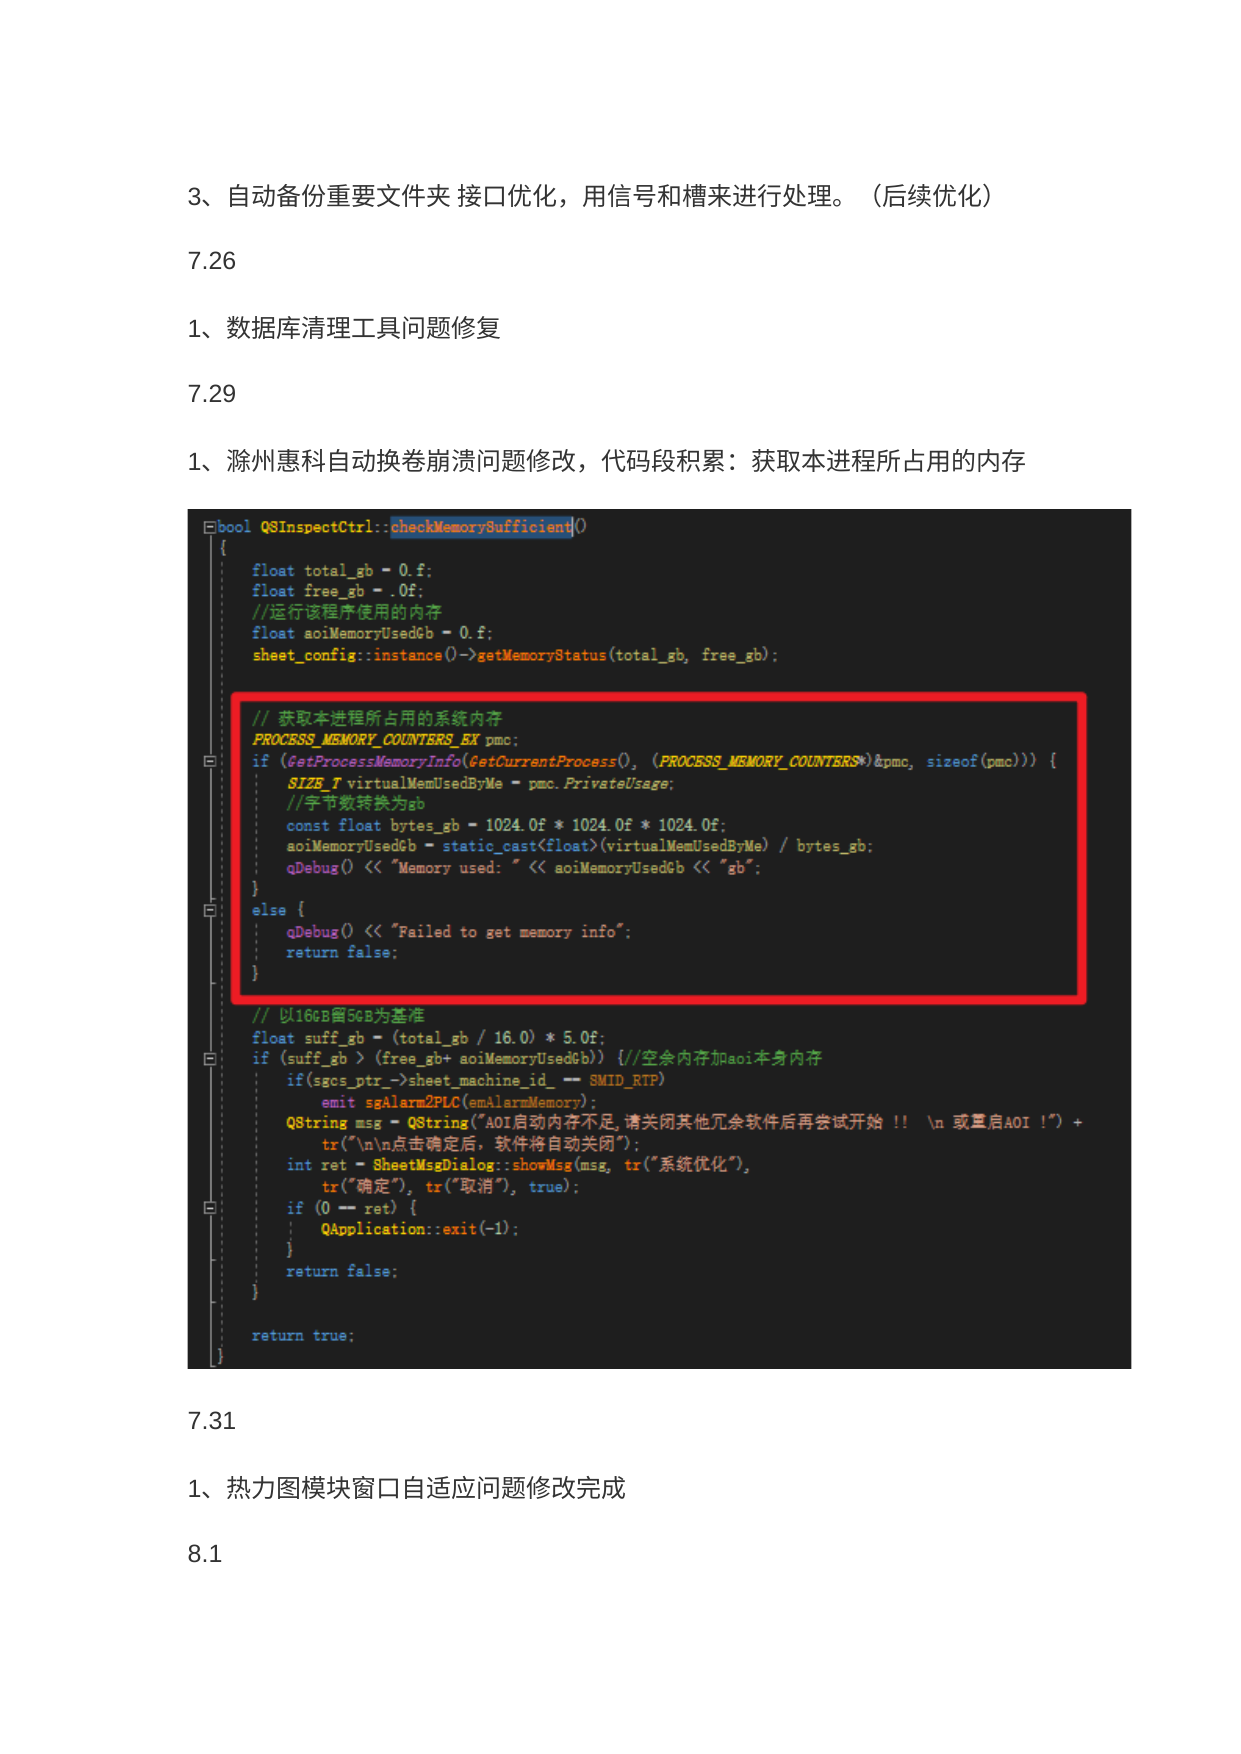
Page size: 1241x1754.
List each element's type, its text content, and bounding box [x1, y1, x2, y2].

text 1、数据库清理工具问题修复 [187, 294, 1053, 359]
text 7.26 [187, 244, 1053, 277]
text 7.31 [187, 1404, 1053, 1437]
text 8.1 [187, 1537, 1053, 1569]
text 1、滁州惠科自动换卷崩溃问题修改，代码段积累：获取本进程所占用的内存 [187, 427, 1053, 492]
text 1、热力图模块窗口自适应问题修改完成 [187, 1454, 1053, 1519]
text 7.29 [187, 377, 1053, 409]
text 3、自动备份重要文件夹 接口优化，用信号和槽来进行处理。（后续优化） [187, 162, 1053, 227]
picture [187, 509, 1132, 1369]
